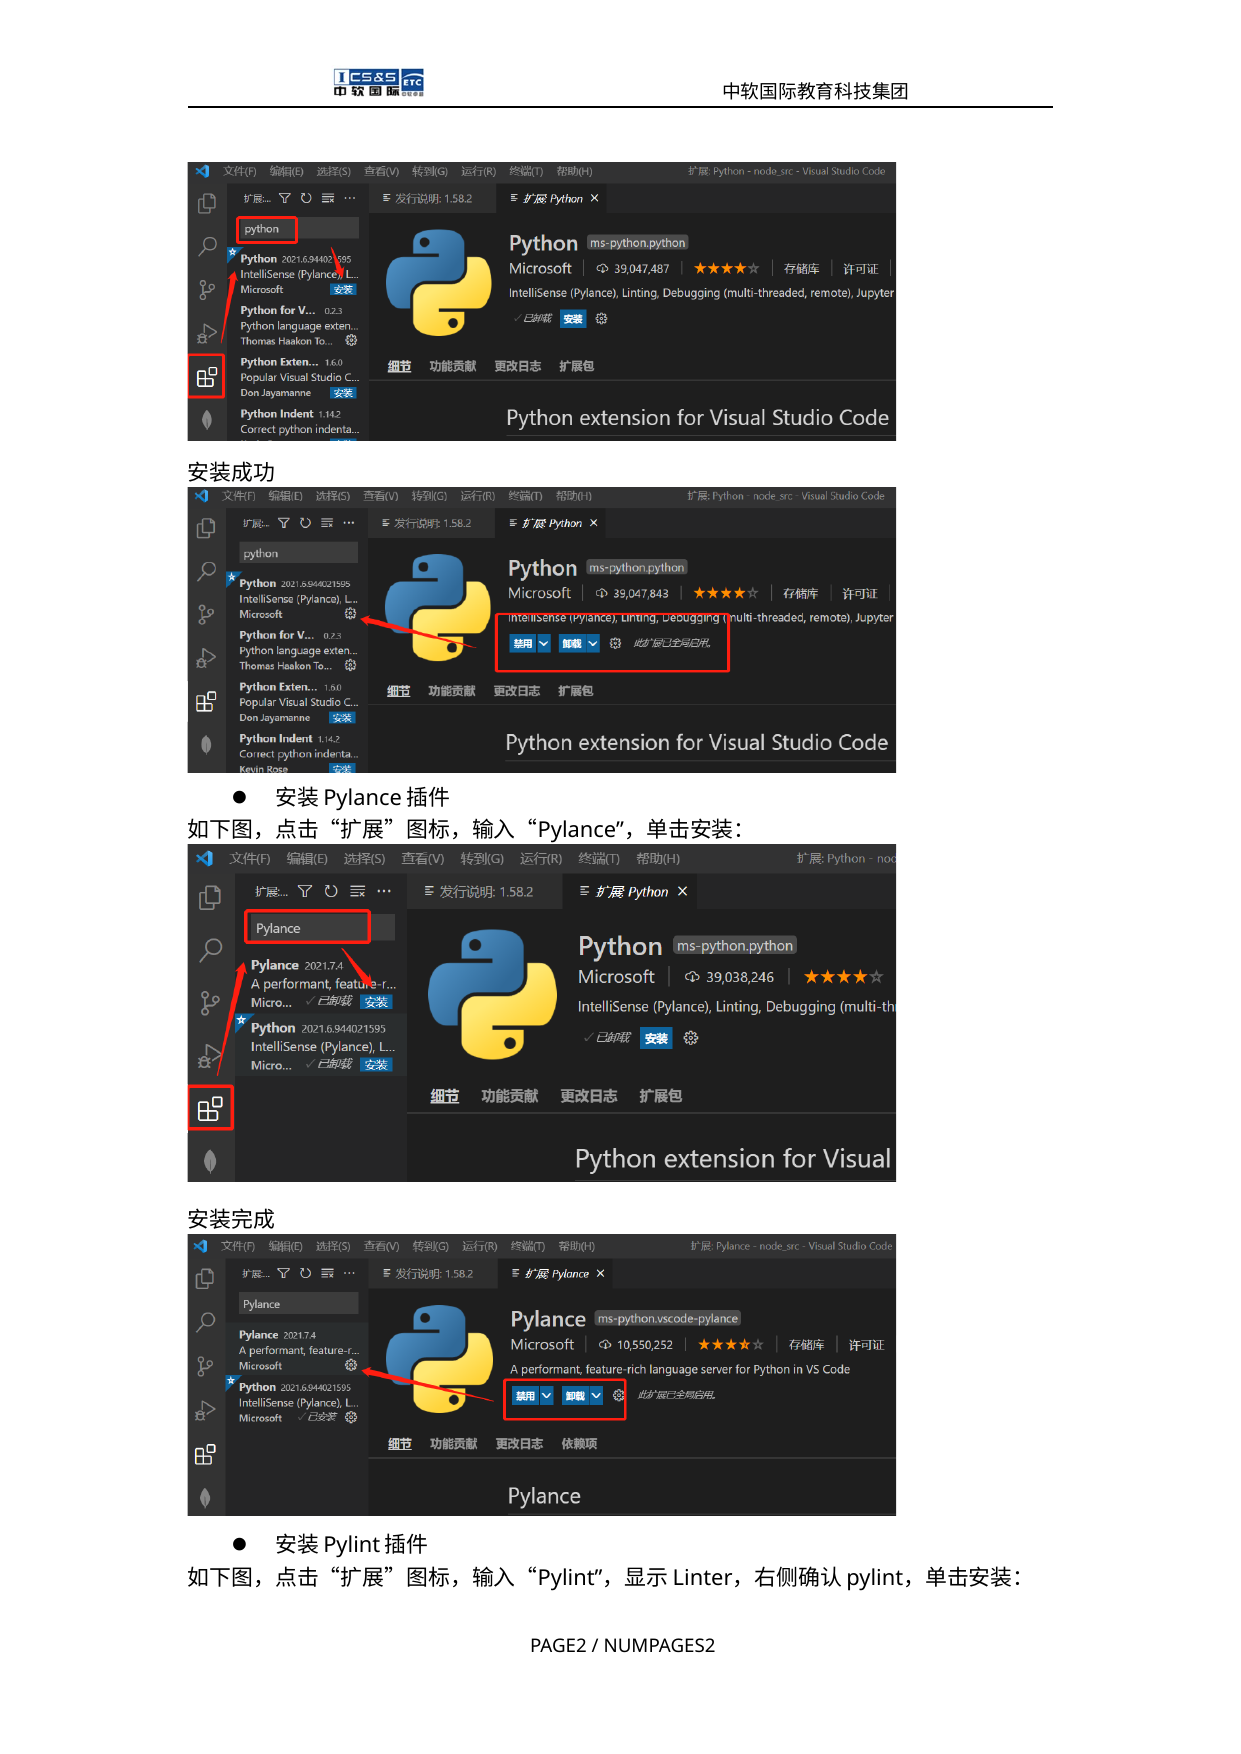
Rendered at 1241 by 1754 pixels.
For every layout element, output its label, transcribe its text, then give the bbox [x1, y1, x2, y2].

text 安装完成 [187, 1202, 1053, 1234]
text 如下图，点击“扩展”图标，输入“Pylint”，显示Linter，右侧确认pylint，单击安装： [187, 1559, 1053, 1592]
picture [331, 65, 425, 99]
picture [187, 487, 897, 773]
picture [187, 162, 897, 441]
list 安装Pylint插件 [231, 1527, 1053, 1559]
picture [187, 844, 897, 1182]
list 安装Pylance插件 [231, 779, 1053, 812]
text 如下图，点击“扩展”图标，输入“Pylance”，单击安装： [187, 812, 1053, 844]
picture [187, 1234, 897, 1516]
text 安装成功 [187, 454, 1053, 487]
